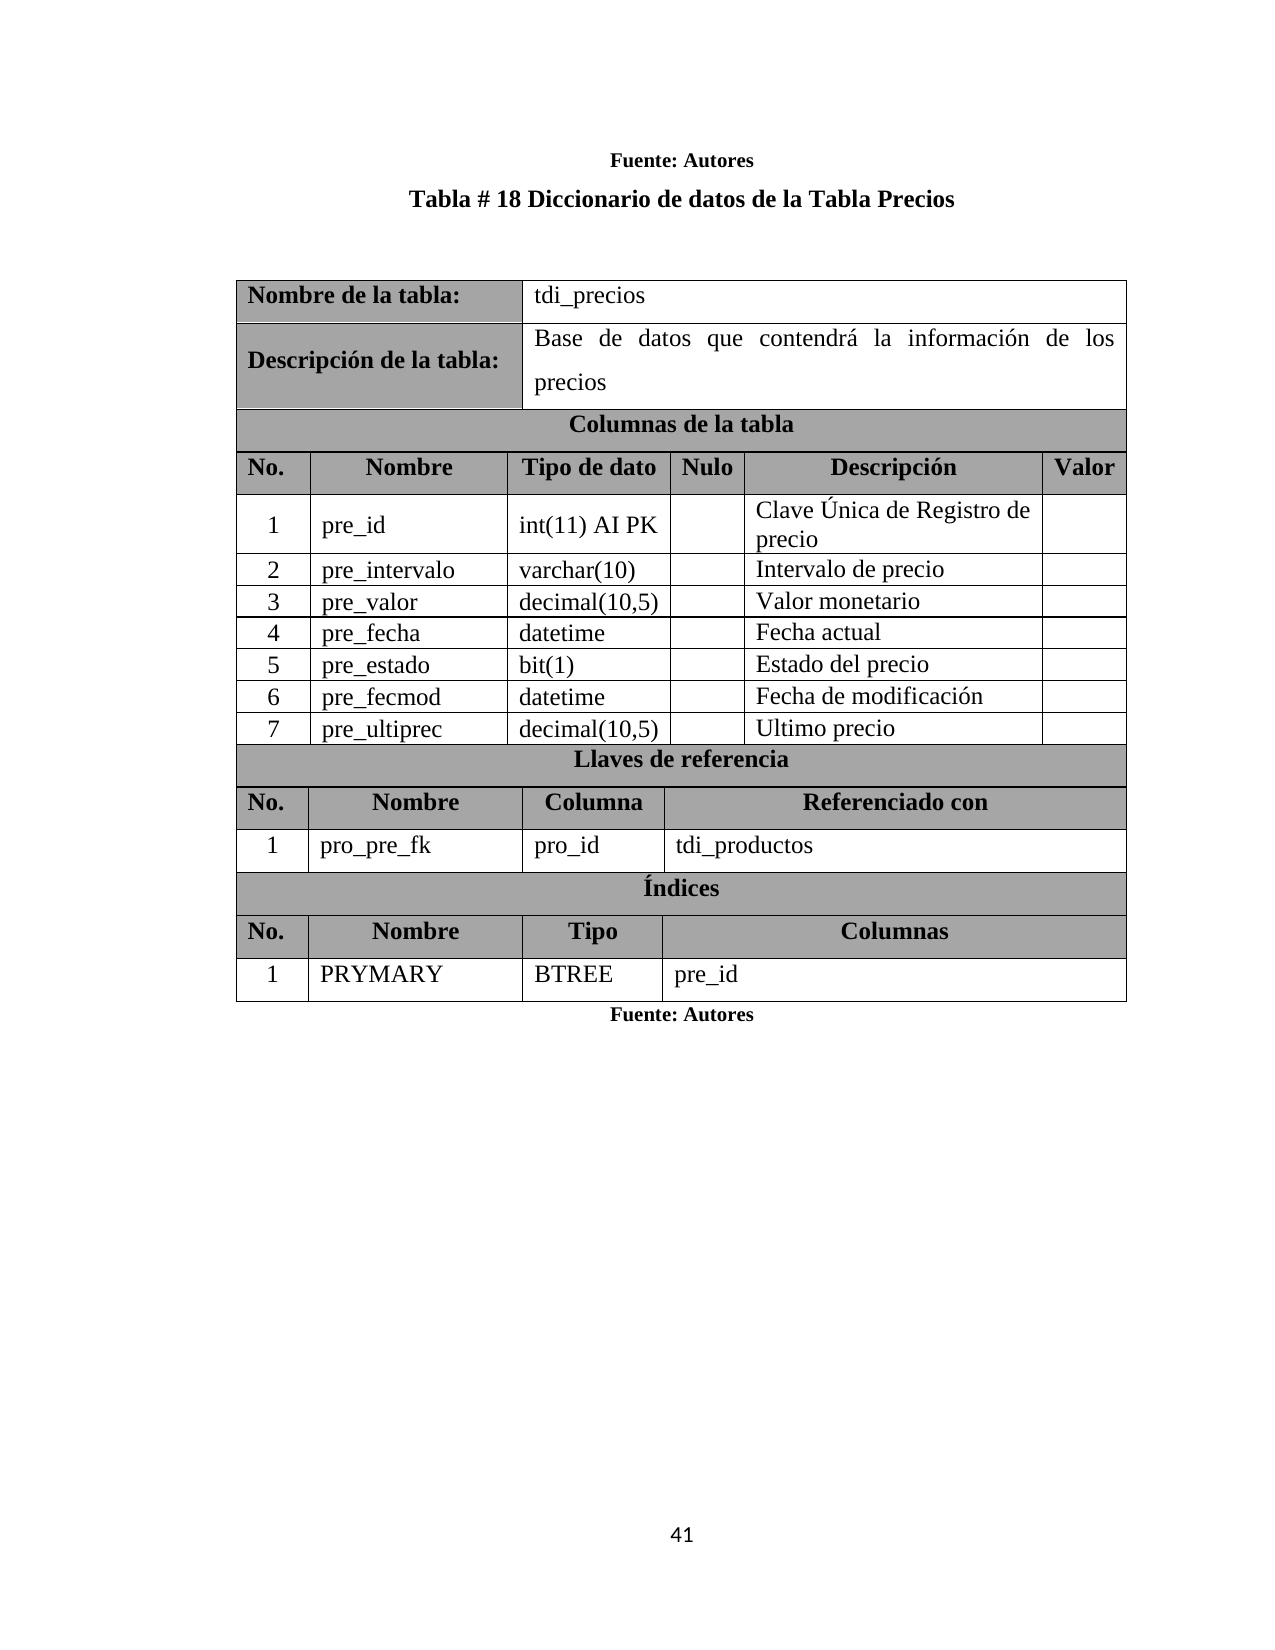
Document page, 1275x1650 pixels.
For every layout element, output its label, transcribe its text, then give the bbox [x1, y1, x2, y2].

table_cell 2 [237, 554, 310, 585]
table_cell 5 [237, 649, 310, 680]
table_cell [671, 681, 744, 712]
table_cell Fecha actual [745, 618, 1042, 648]
table_cell [1043, 554, 1126, 585]
table_cell Nombre [309, 916, 522, 958]
table_cell 6 [237, 681, 310, 712]
table_cell Llaves de referencia [237, 745, 1126, 786]
table_header Nombre de la tabla: [237, 281, 522, 322]
table_cell Nombre [309, 788, 522, 829]
table_cell [1043, 618, 1126, 648]
table_cell pre_intervalo [311, 554, 507, 585]
table_cell [671, 554, 744, 585]
table_cell pro_pre_fk [309, 830, 522, 872]
table_cell [671, 495, 744, 553]
table_cell Estado del precio [745, 649, 1042, 680]
table_cell Referenciado con [665, 788, 1126, 829]
table_cell PRYMARY [309, 959, 522, 1001]
table_cell decimal(10,5) [508, 713, 670, 743]
table_cell tdi_productos [665, 830, 1126, 872]
table_cell Intervalo de precio [745, 554, 1042, 585]
table_cell [1043, 586, 1126, 616]
table_cell 4 [237, 618, 310, 648]
table_cell [1043, 495, 1126, 553]
table_cell pre_id [311, 495, 507, 553]
table_cell [1043, 681, 1126, 712]
table_cell Columnas [663, 916, 1126, 958]
table_cell Tipo [523, 916, 662, 958]
table_cell 1 [237, 959, 308, 1001]
table_cell 7 [237, 713, 310, 743]
table_cell Descripción de la tabla: [237, 324, 522, 408]
table_cell datetime [508, 618, 670, 648]
table_cell Valor [1043, 453, 1126, 494]
table_cell Valor monetario [745, 586, 1042, 616]
table_cell datetime [508, 681, 670, 712]
table_cell pre_id [663, 959, 1126, 1001]
table_cell [671, 618, 744, 648]
table_cell No. [237, 788, 308, 829]
table_cell pre_valor [311, 586, 507, 616]
table_cell Columnas de la tabla [237, 410, 1126, 451]
text Fuente: Autores [236, 1002, 1127, 1026]
table_cell pre_fecha [311, 618, 507, 648]
table_cell Nombre [311, 453, 507, 494]
table_cell [1043, 649, 1126, 680]
table_cell [671, 649, 744, 680]
table_cell [1043, 713, 1126, 743]
table_cell pro_id [523, 830, 664, 872]
table_cell Tipo de dato [508, 453, 670, 494]
table_cell No. [237, 916, 308, 958]
table_cell Columna [523, 788, 664, 829]
table_cell varchar(10) [508, 554, 670, 585]
table_cell Descripción [745, 453, 1042, 494]
table_cell decimal(10,5) [508, 586, 670, 616]
table_cell BTREE [523, 959, 662, 1001]
table_cell [671, 586, 744, 616]
table_cell Base de datos que contendrá la información de los precios [523, 324, 1126, 408]
table_cell Ultimo precio [745, 713, 1042, 743]
table_header tdi_precios [523, 281, 1126, 322]
table_cell Clave Única de Registro de precio [745, 495, 1042, 553]
table_cell int(11) AI PK [508, 495, 670, 553]
table_cell pre_ultiprec [311, 713, 507, 743]
table_cell 1 [237, 830, 308, 872]
table_cell 1 [237, 495, 310, 553]
table_cell Índices [237, 873, 1126, 915]
table_cell pre_estado [311, 649, 507, 680]
table_cell 3 [237, 586, 310, 616]
text Tabla # 18 Diccionario de datos de la Tabla Precios [236, 184, 1127, 212]
table_cell Nulo [671, 453, 744, 494]
table_cell pre_fecmod [311, 681, 507, 712]
text Fuente: Autores [236, 148, 1127, 172]
table_cell Fecha de modificación [745, 681, 1042, 712]
table_cell bit(1) [508, 649, 670, 680]
table_cell [671, 713, 744, 743]
table_cell No. [237, 453, 310, 494]
